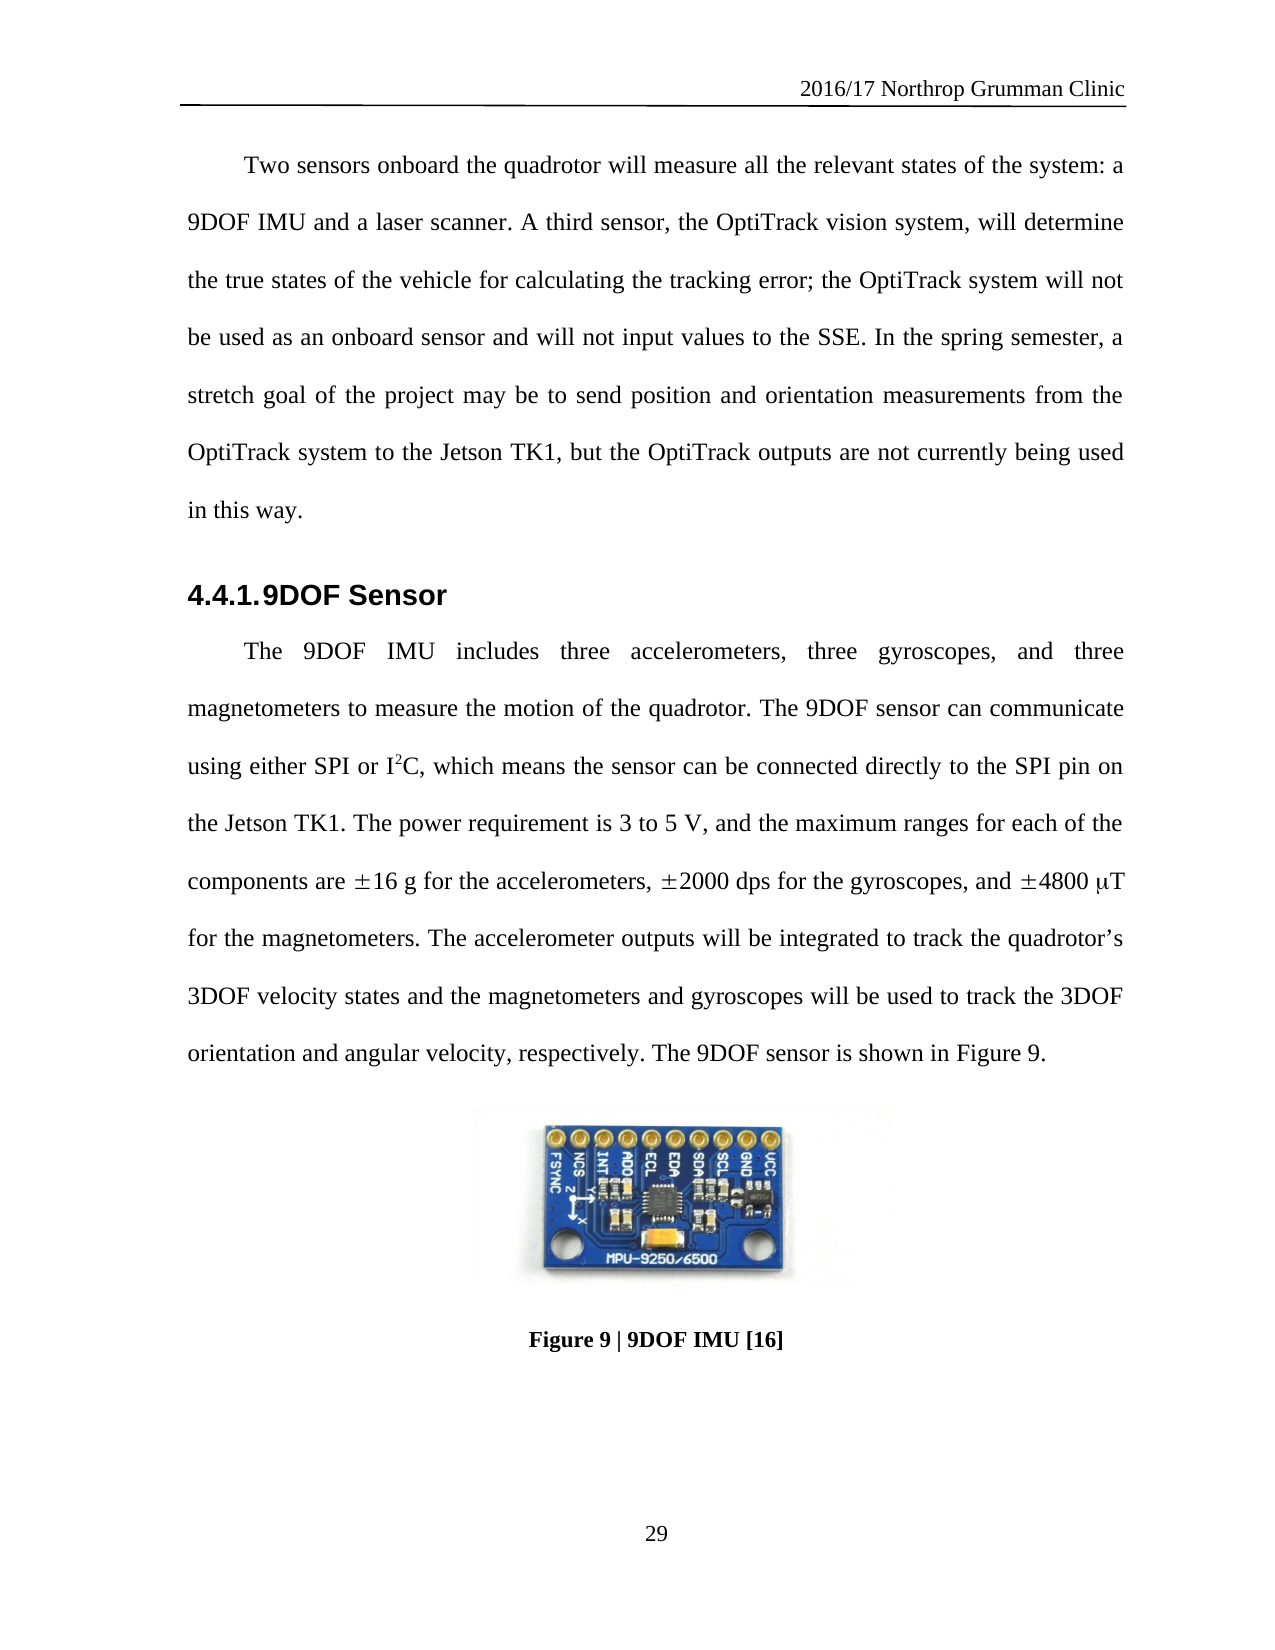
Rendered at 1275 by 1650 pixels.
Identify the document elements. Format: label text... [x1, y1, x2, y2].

text Two sensors onboard the quadrotor will measure all the relevant states of the system: a 9DOF IMU and a laser scanner. A third sensor, the OptiTrack vision system, will determine the true states of the vehicle for calculating the tracking error; the OptiTrack system will not be used as an onboard sensor and will not input values to the SSE. In the spring semester, a stretch goal of the project may be to send position and orientation measurements from the OptiTrack system to the Jetson TK1, but the OptiTrack outputs are not currently being used in this way. [187, 150, 1125, 524]
picture [474, 1108, 895, 1286]
subtitle 9DOF Sensor [187, 577, 1125, 611]
